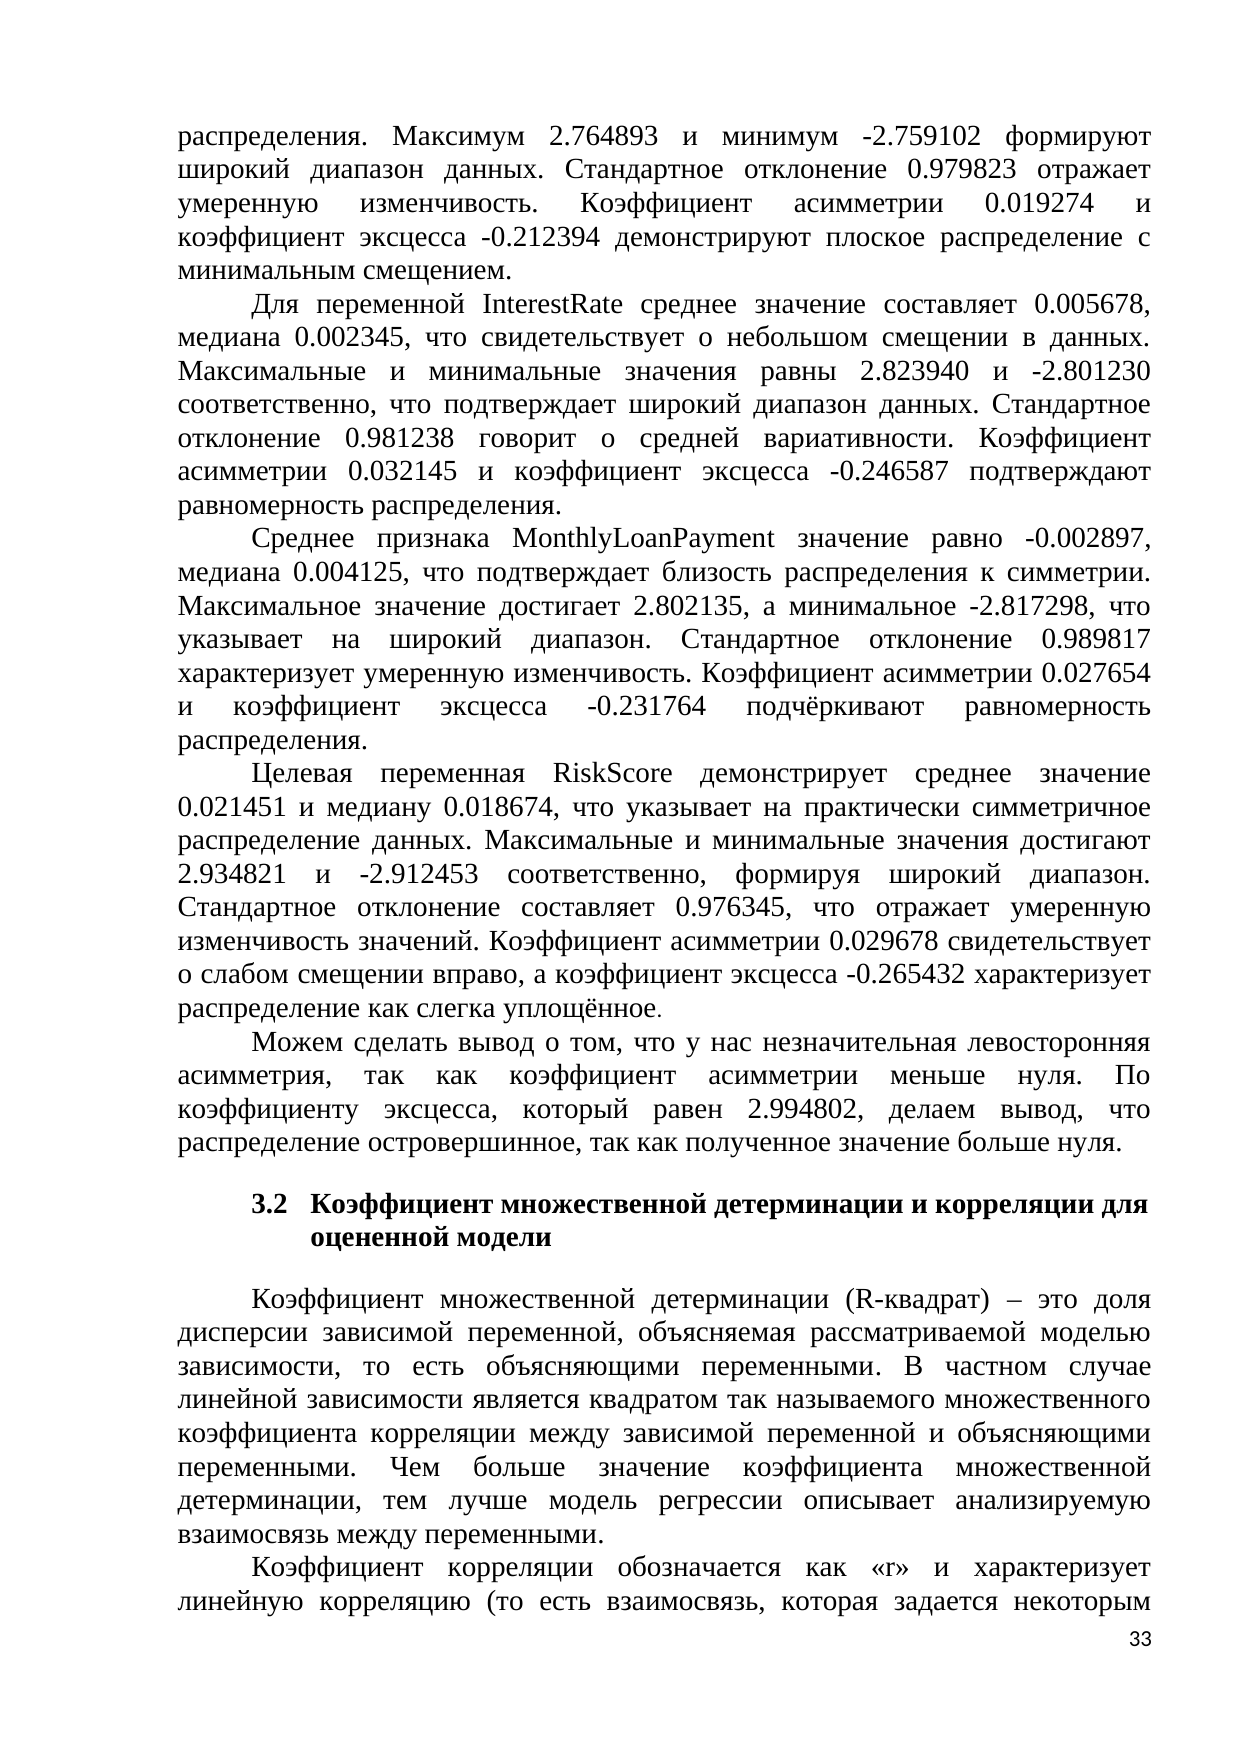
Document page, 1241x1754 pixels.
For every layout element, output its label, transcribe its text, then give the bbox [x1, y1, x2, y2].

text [177, 118, 1152, 286]
text Можем сделать вывод о том, что у нас незначительная левосторонняя асимметрия, так как коэффициент асимметрии меньше нуля. По коэффициенту эксцесса, который равен 2.994802, делаем вывод, что распределение островершинное, так как полученное значение больше нуля. [177, 1024, 1152, 1158]
subtitle Коэффициент множественной детерминации и корреляции для оцененной модели [251, 1186, 1152, 1253]
text Среднее признака MonthlyLoanPayment значение равно -0.002897, медиана 0.004125, что подтверждает близость распределения к симметрии. Максимальное значение достигает 2.802135, а минимальное -2.817298, что указывает на широкий диапазон. Стандартное отклонение 0.989817 характеризует умеренную изменчивость. Коэффициент асимметрии 0.027654 и коэффициент эксцесса -0.231764 подчёркивают равномерность распределения. [177, 521, 1152, 755]
text Целевая переменная RiskScore демонстрирует среднее значение 0.021451 и медиану 0.018674, что указывает на практически симметричное распределение данных. Максимальные и минимальные значения достигают 2.934821 и -2.912453 соответственно, формируя широкий диапазон. Стандартное отклонение составляет 0.976345, что отражает умеренную изменчивость значений. Коэффициент асимметрии 0.029678 свидетельствует о слабом смещении вправо, а коэффициент эксцесса -0.265432 характеризует распределение как слегка уплощённое. [177, 755, 1152, 1024]
text Коэффициент множественной детерминации (R-квадрат) – это доля дисперсии зависимой переменной, объясняемая рассматриваемой моделью зависимости, то есть объясняющими переменными. В частном случае линейной зависимости является квадратом так называемого множественного коэффициента корреляции между зависимой переменной и объясняющими переменными. Чем больше значение коэффициента множественной детерминации, тем лучше модель регрессии описывает анализируемую взаимосвязь между переменными. [177, 1281, 1152, 1549]
text Для переменной InterestRate среднее значение составляет 0.005678, медиана 0.002345, что свидетельствует о небольшом смещении в данных. Максимальные и минимальные значения равны 2.823940 и -2.801230 соответственно, что подтверждает широкий диапазон данных. Стандартное отклонение 0.981238 говорит о средней вариативности. Коэффициент асимметрии 0.032145 и коэффициент эксцесса -0.246587 подтверждают равномерность распределения. [177, 286, 1152, 521]
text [177, 1549, 1152, 1616]
